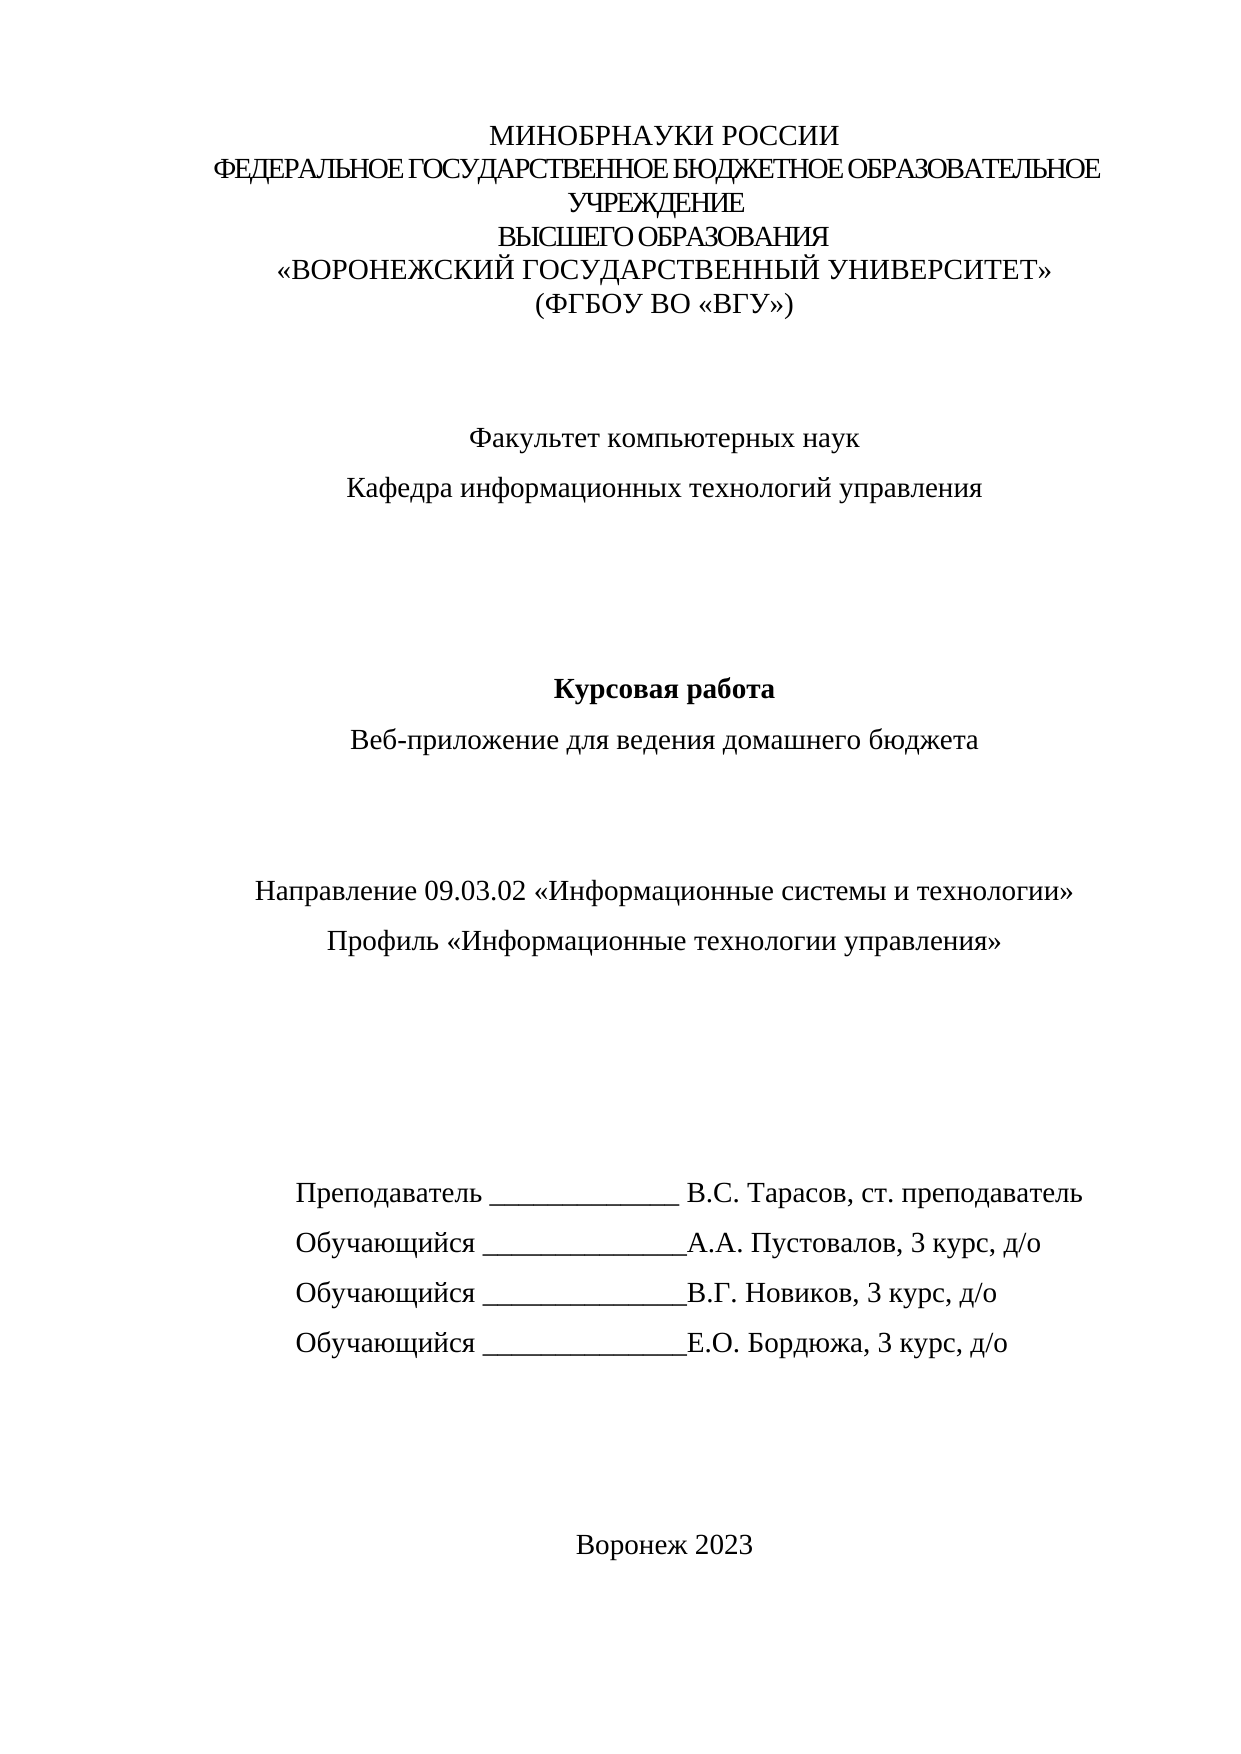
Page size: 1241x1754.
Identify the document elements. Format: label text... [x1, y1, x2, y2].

text Воронеж 2023 [177, 1527, 1152, 1560]
text Кафедра информационных технологий управления [177, 470, 1152, 504]
text Обучающийся ______________Е.О. Бордюжа, 3 курс, д/о [295, 1326, 1152, 1359]
text МИНОБРНАУКИ РОССИИ [177, 118, 1152, 152]
text Факультет компьютерных наук [177, 420, 1152, 453]
text ВЫСШЕГО ОБРАЗОВАНИЯ [177, 219, 1152, 252]
text Веб-приложение для ведения домашнего бюджета [177, 722, 1152, 755]
text Направление 09.03.02 «Информационные системы и технологии» [177, 873, 1152, 906]
text (ФГБОУ ВО «ВГУ») [177, 286, 1152, 319]
text ФЕДЕРАЛЬНОЕ ГОСУДАРСТВЕННОЕ БЮДЖЕТНОЕ ОБРАЗОВАТЕЛЬНОЕ УЧРЕЖДЕНИЕ [133, 152, 1181, 219]
text Преподаватель _____________ В.С. Тарасов, ст. преподаватель [295, 1175, 1152, 1208]
text Профиль «Информационные технологии управления» [177, 923, 1152, 957]
text Обучающийся ______________В.Г. Новиков, 3 курс, д/о [295, 1275, 1152, 1309]
text Курсовая работа [177, 672, 1152, 705]
text Обучающийся ______________А.А. Пустовалов, 3 курс, д/о [295, 1225, 1152, 1258]
text «ВОРОНЕЖСКИЙ ГОСУДАРСТВЕННЫЙ УНИВЕРСИТЕТ» [177, 252, 1152, 286]
